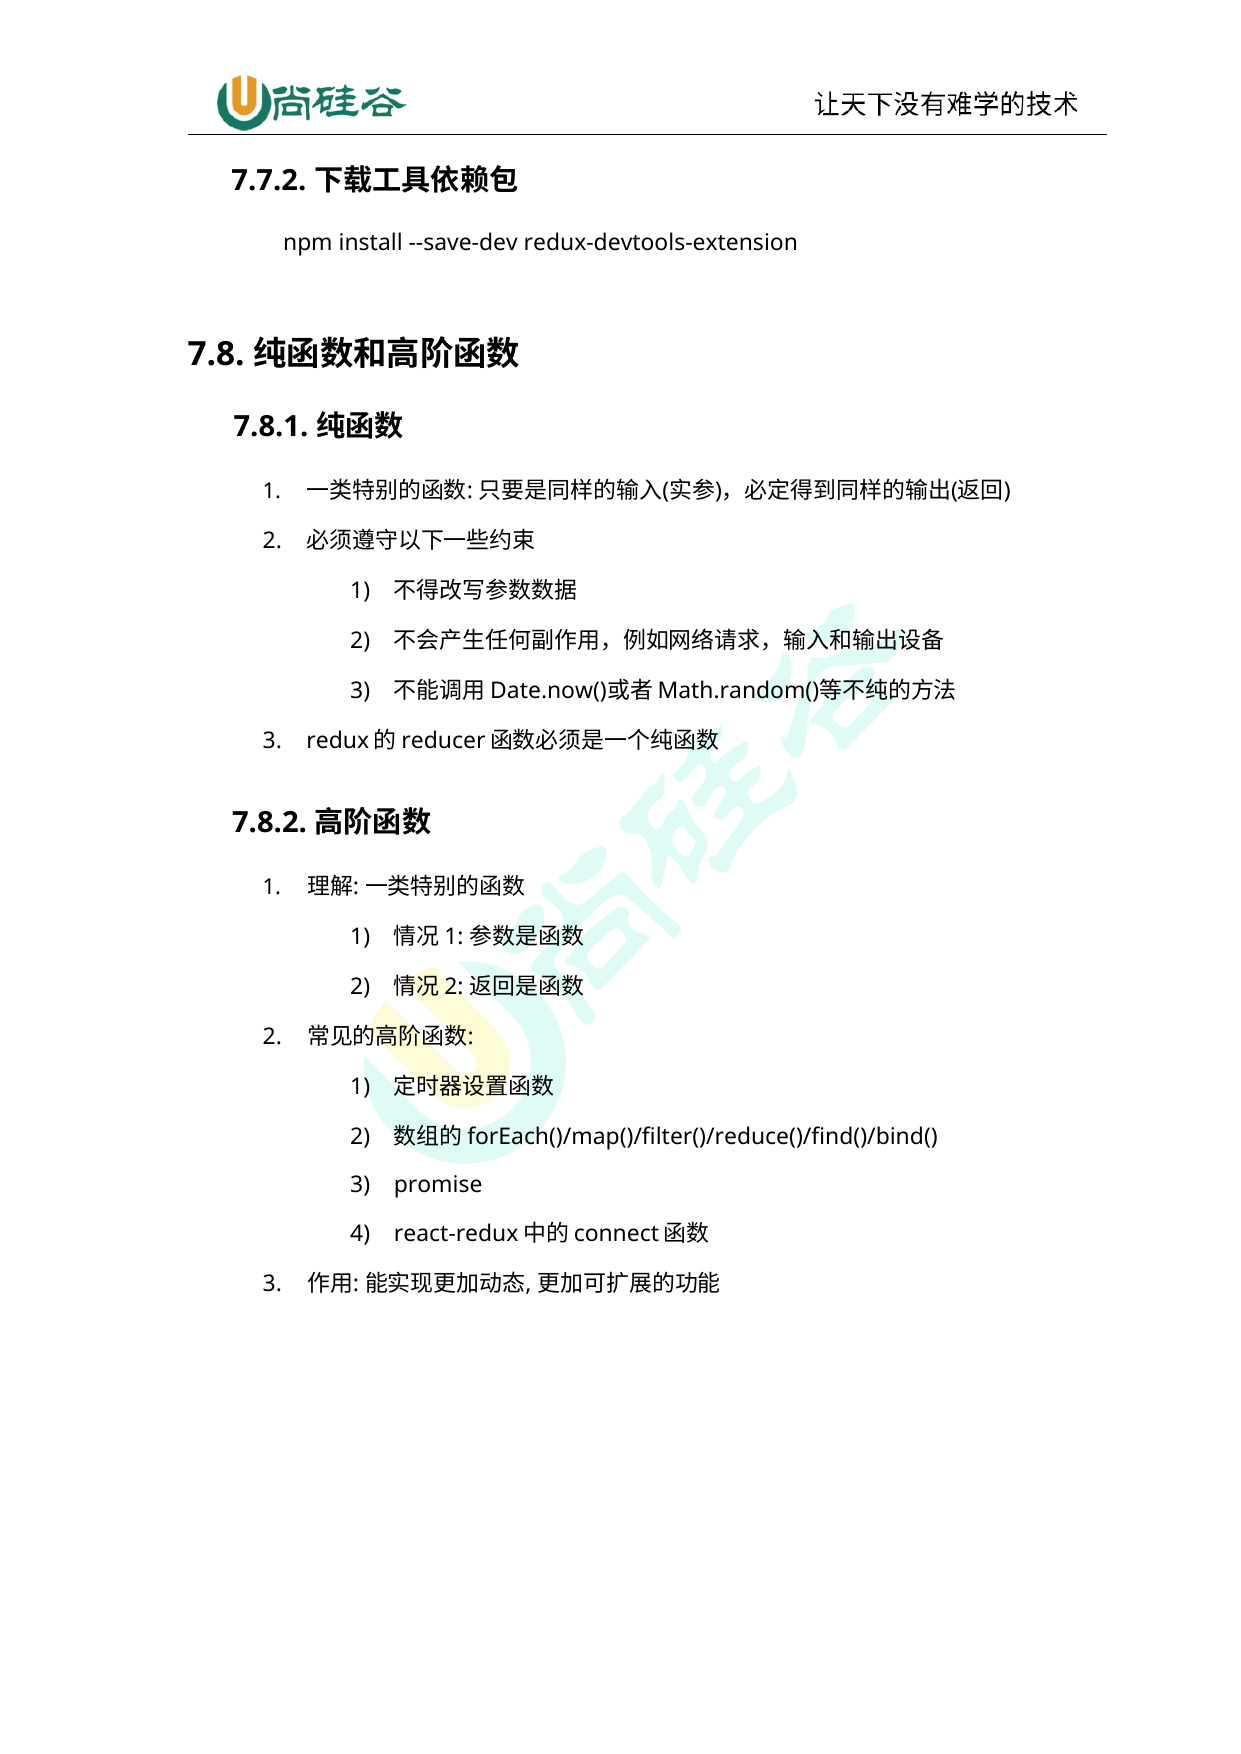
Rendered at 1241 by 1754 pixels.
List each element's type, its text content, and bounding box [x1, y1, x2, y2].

list 常见的高阶函数: [262, 1018, 1107, 1051]
subtitle 7.7.2. 下载工具依赖包 [187, 156, 1107, 198]
list 不得改写参数数据 [350, 572, 1107, 605]
list 情况2: 返回是函数 [350, 968, 1107, 1001]
list react-redux中的connect函数 [350, 1215, 1107, 1248]
list 数组的forEach()/map()/filter()/reduce()/find()/bind() [350, 1118, 1107, 1151]
list 不能调用Date.now()或者Math.random()等不纯的方法 [350, 672, 1107, 705]
list 一类特别的函数: 只要是同样的输入(实参)，必定得到同样的输出(返回) [262, 472, 1107, 505]
picture [215, 73, 1080, 132]
list 定时器设置函数 [350, 1068, 1107, 1101]
subtitle 7.8.2. 高阶函数 [187, 799, 1107, 841]
list 不会产生任何副作用，例如网络请求，输入和输出设备 [350, 622, 1107, 655]
list 情况1: 参数是函数 [350, 918, 1107, 951]
list promise [350, 1168, 1107, 1199]
list 理解: 一类特别的函数 [262, 868, 1107, 901]
list redux的reducer函数必须是一个纯函数 [262, 722, 1107, 755]
subtitle 7.8.1. 纯函数 [233, 402, 1107, 444]
list 作用: 能实现更加动态, 更加可扩展的功能 [262, 1265, 1107, 1298]
subtitle 7.8. 纯函数和高阶函数 [187, 327, 1107, 375]
list 必须遵守以下一些约束 [262, 522, 1107, 555]
text npm install --save-dev redux-devtools-extension [187, 226, 1107, 257]
